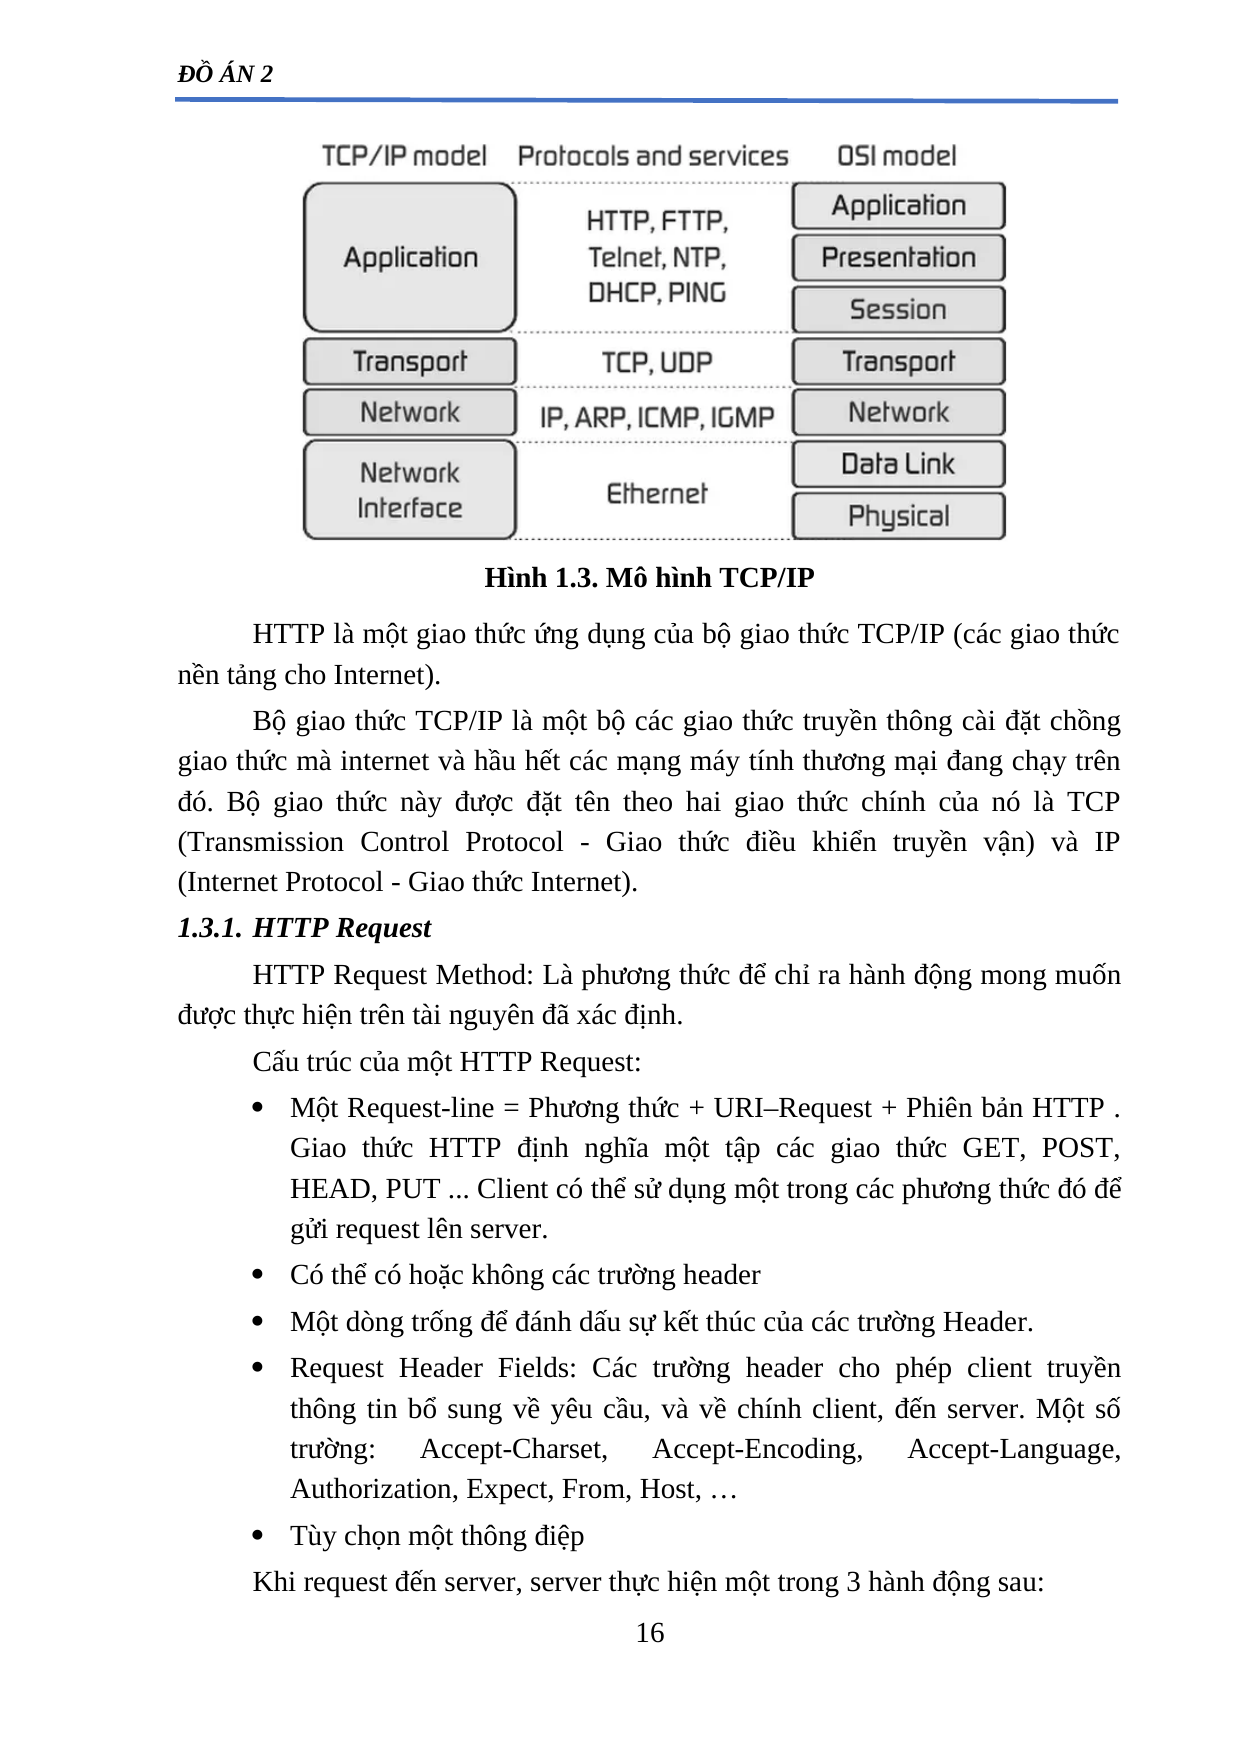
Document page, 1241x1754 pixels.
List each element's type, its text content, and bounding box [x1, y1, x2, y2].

list Tùy chọn một thông điệp [252, 1518, 1122, 1551]
picture [286, 132, 1014, 548]
text Cấu trúc của một HTTP Request: [177, 1044, 1122, 1077]
list Có thể có hoặc không các trường header [252, 1257, 1122, 1291]
text HTTP là một giao thức ứng dụng của bộ giao thức TCP/IP (các giao thức nền tảng cho Internet). [177, 617, 1122, 690]
list Request Header Fields: Các trường header cho phép client truyền thông tin bổ sung về yêu cầu, và về chính client, đến server. Một số trường: Accept-Charset, Accept-Encoding, Accept-Language, Authorization, Expect, From, Host, … [252, 1351, 1122, 1505]
text HTTP Request Method: Là phương thức để chỉ ra hành động mong muốn được thực hiện trên tài nguyên đã xác định. [177, 957, 1122, 1031]
text Khi request đến server, server thực hiện một trong 3 hành động sau: [177, 1564, 1122, 1598]
list Một Request-line = Phương thức + URI–Request + Phiên bản HTTP . Giao thức HTTP định nghĩa một tập các giao thức GET, POST, HEAD, PUT ... Client có thể sử dụng một trong các phương thức đó để gửi request lên server. [252, 1090, 1122, 1244]
text Bộ giao thức TCP/IP là một bộ các giao thức truyền thông cài đặt chồng giao thức mà internet và hầu hết các mạng máy tính thương mại đang chạy trên đó. Bộ giao thức này được đặt tên theo hai giao thức chính của nó là TCP (Transmission Control Protocol - Giao thức điều khiển truyền vận) và IP (Internet Protocol - Giao thức Internet). [177, 703, 1122, 898]
list Một dòng trống để đánh dấu sự kết thúc của các trường Header. [252, 1304, 1122, 1338]
text Hình 1.3. Mô hình TCP/IP [177, 560, 1122, 594]
subtitle HTTP Request [177, 911, 1122, 944]
